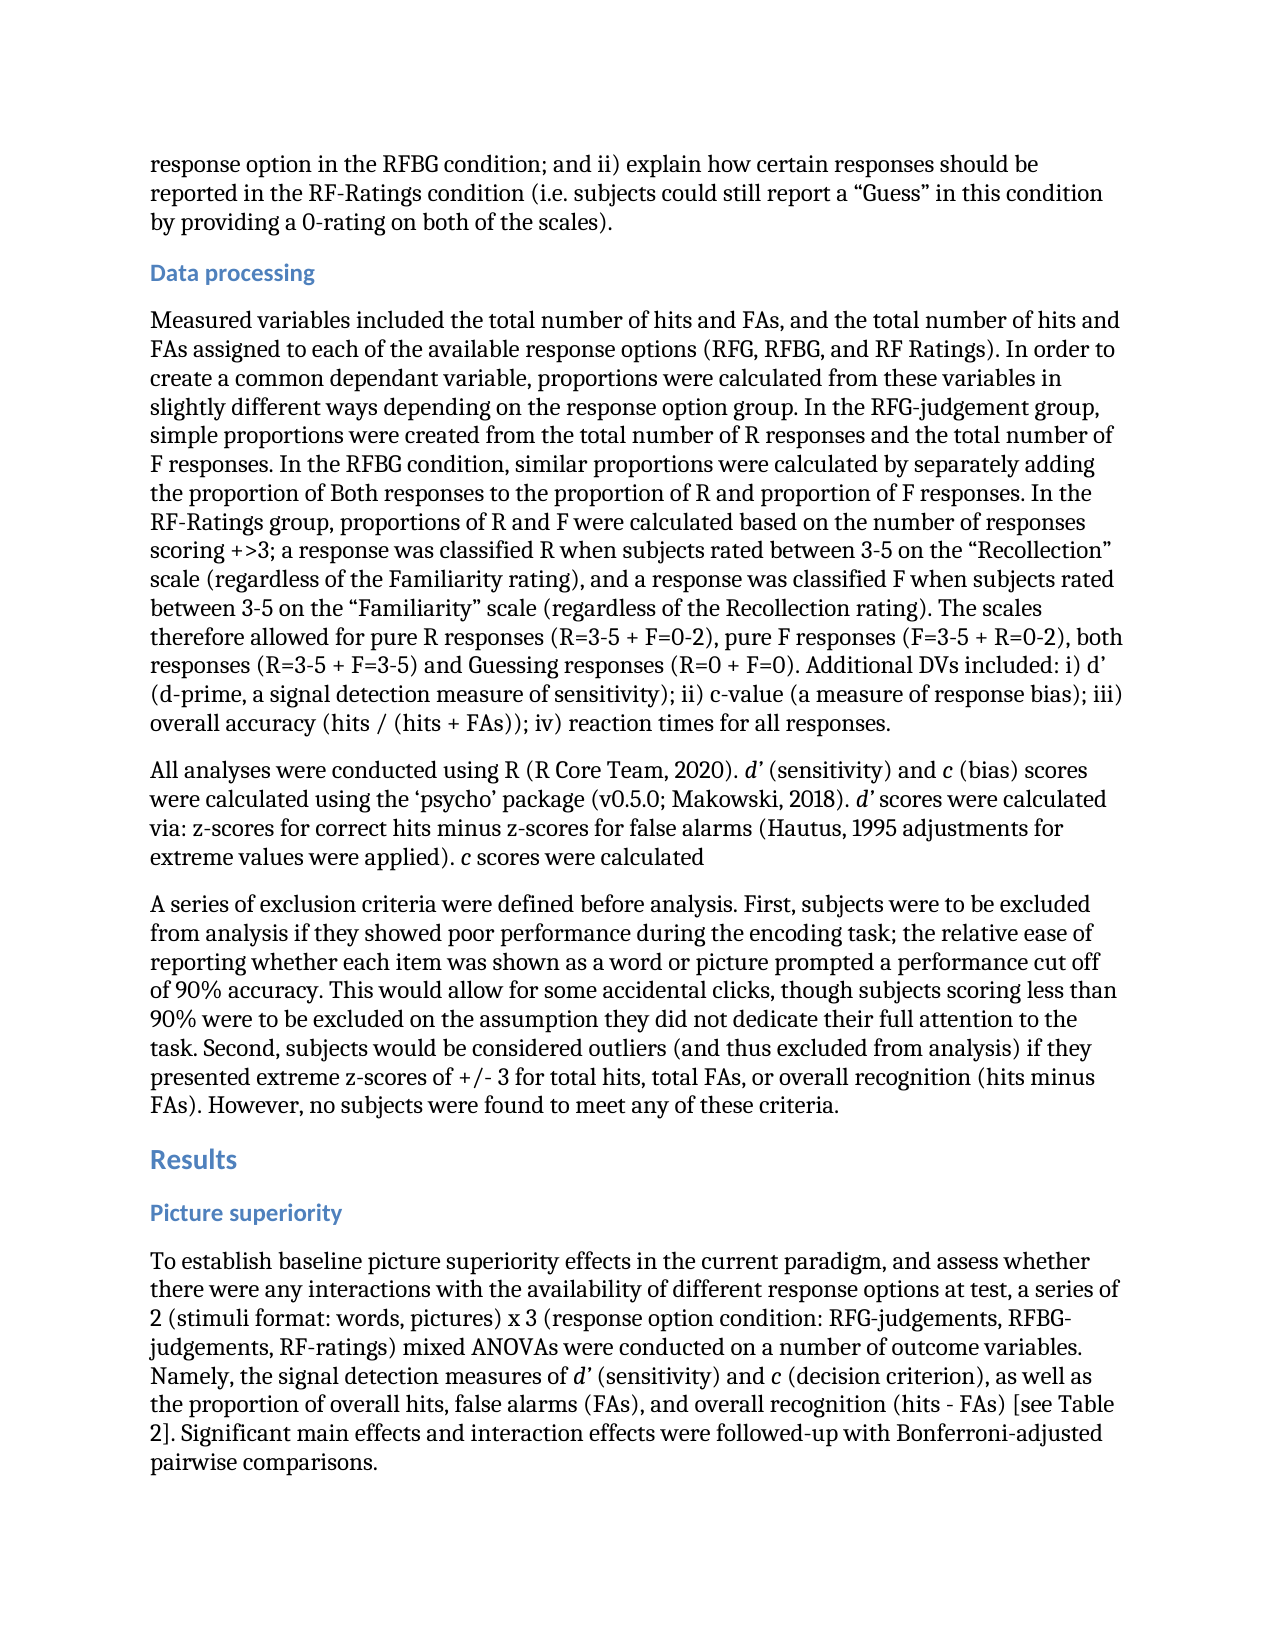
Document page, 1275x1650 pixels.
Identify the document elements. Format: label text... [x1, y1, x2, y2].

text To establish baseline picture superiority effects in the current paradigm, and assess whether there were any interactions with the availability of different response options at test, a series of 2 (stimuli format: words, pictures) x 3 (response option condition: RFG-judgements, RFBG-judgements, RF-ratings) mixed ANOVAs were conducted on a number of outcome variables. Namely, the signal detection measures of d’ (sensitivity) and c (decision criterion), as well as the proportion of overall hits, false alarms (FAs), and overall recognition (hits - FAs) [see Table 2]. Significant main effects and interaction effects were followed-up with Bonferroni-adjusted pairwise comparisons. [150, 1247, 1125, 1477]
text All analyses were conducted using R (R Core Team, 2020). d’ (sensitivity) and c (bias) scores were calculated using the ‘psycho’ package (v0.5.0; Makowski, 2018). d’ scores were calculated via: z-scores for correct hits minus z-scores for false alarms (Hautus, 1995 adjustments for extreme values were applied). c scores were calculated [150, 756, 1125, 871]
subtitle Data processing [150, 257, 1125, 288]
subtitle Results [150, 1141, 1125, 1177]
text A series of exclusion criteria were defined before analysis. First, subjects were to be excluded from analysis if they showed poor performance during the encoding task; the relative ease of reporting whether each item was shown as a word or picture prompted a performance cut off of 90% accuracy. This would allow for some accidental clicks, though subjects scoring less than 90% were to be excluded on the assumption they did not dedicate their full attention to the task. Second, subjects would be considered outliers (and thus excluded from analysis) if they presented extreme z-scores of +/- 3 for total hits, total FAs, or overall recognition (hits minus FAs). However, no subjects were found to meet any of these criteria. [150, 890, 1125, 1120]
subtitle Picture superiority [150, 1197, 1125, 1228]
text Measured variables included the total number of hits and FAs, and the total number of hits and FAs assigned to each of the available response options (RFG, RFBG, and RF Ratings). In order to create a common dependant variable, proportions were calculated from these variables in slightly different ways depending on the response option group. In the RFG-judgement group, simple proportions were created from the total number of R responses and the total number of F responses. In the RFBG condition, similar proportions were calculated by separately adding the proportion of Both responses to the proportion of R and proportion of F responses. In the RF-Ratings group, proportions of R and F were calculated based on the number of responses scoring +>3; a response was classified R when subjects rated between 3-5 on the “Recollection” scale (regardless of the Familiarity rating), and a response was classified F when subjects rated between 3-5 on the “Familiarity” scale (regardless of the Recollection rating). The scales therefore allowed for pure R responses (R=3-5 + F=0-2), pure F responses (F=3-5 + R=0-2), both responses (R=3-5 + F=3-5) and Guessing responses (R=0 + F=0). Additional DVs included: i) d’ (d-prime, a signal detection measure of sensitivity); ii) c-value (a measure of response bias); iii) overall accuracy (hits / (hits + FAs)); iv) reaction times for all responses. [150, 306, 1125, 738]
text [150, 150, 1125, 236]
